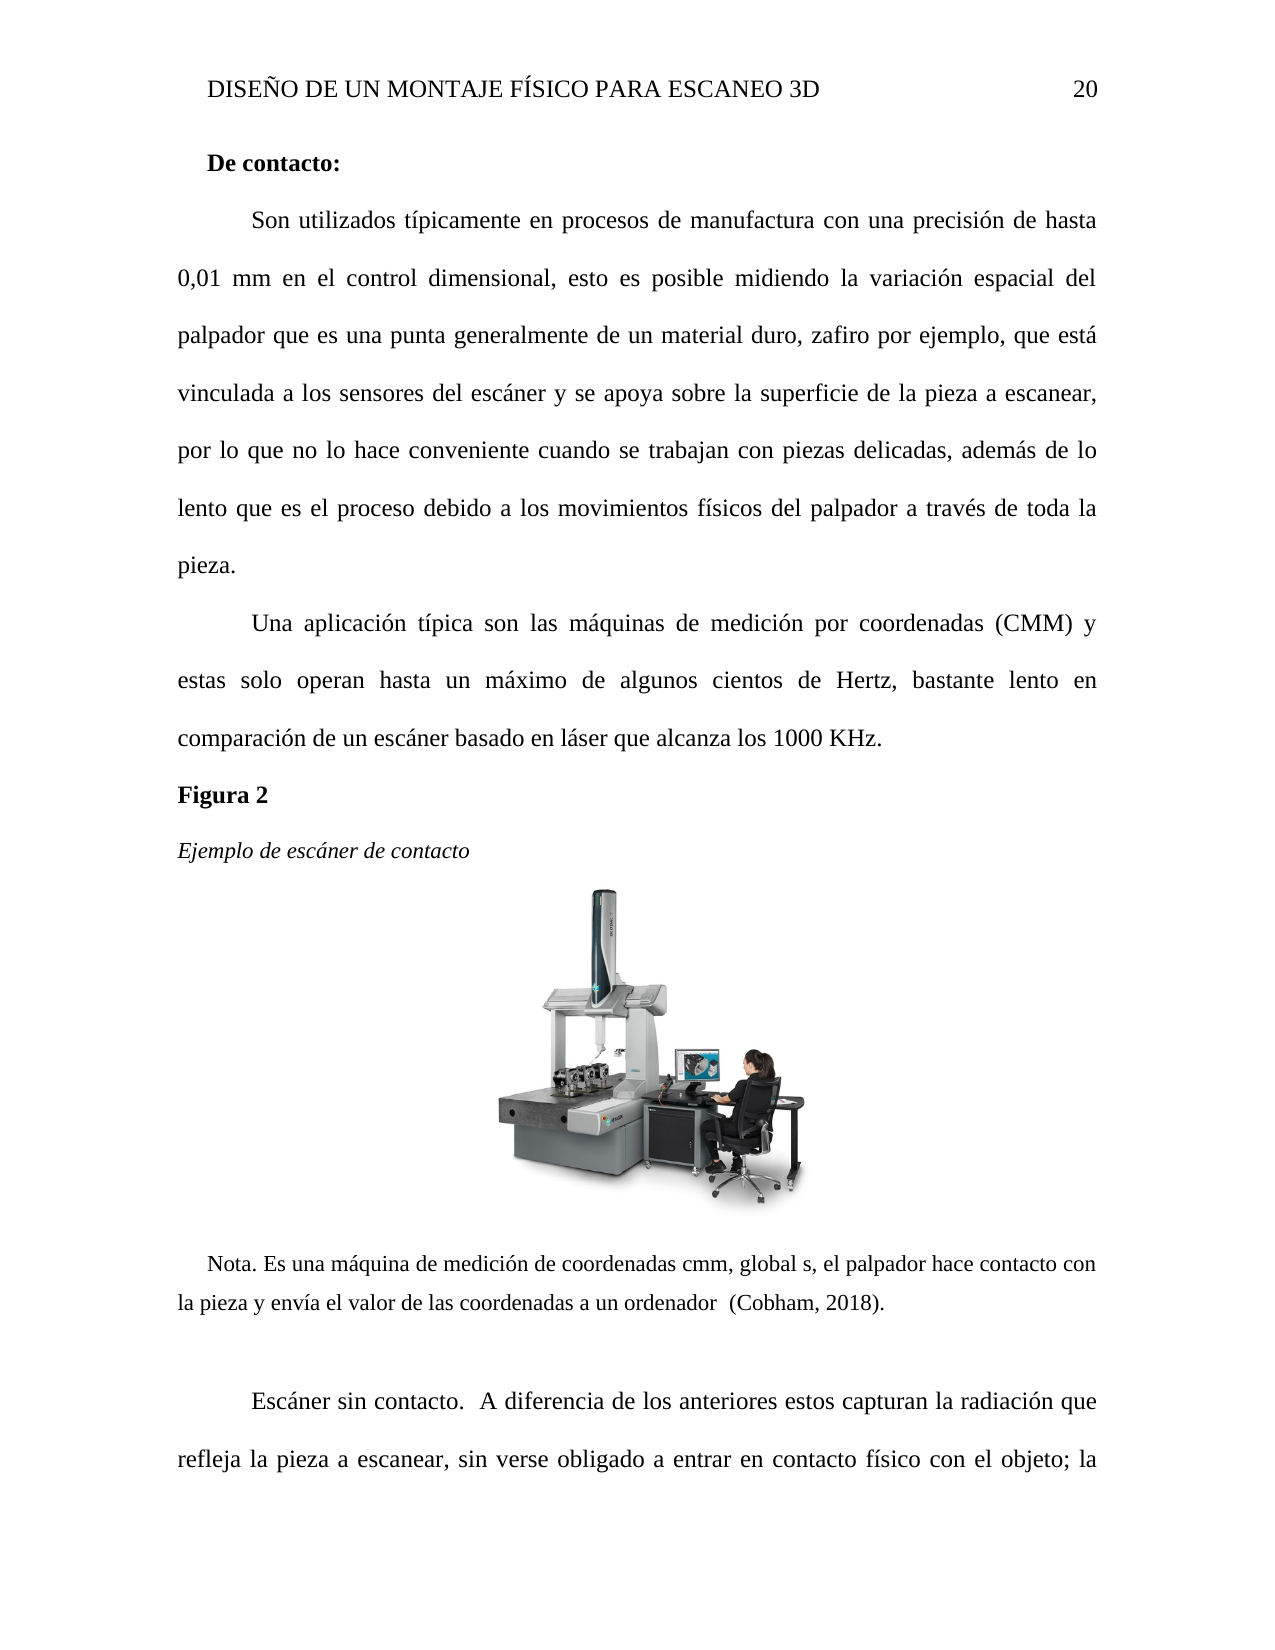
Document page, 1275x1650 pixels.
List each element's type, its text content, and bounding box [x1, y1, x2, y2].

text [177, 1386, 1098, 1473]
text Una aplicación típica son las máquinas de medición por coordenadas (CMM) y estas solo operan hasta un máximo de algunos cientos de Hertz, bastante lento en comparación de un escáner basado en láser que alcanza los 1000 KHz. [177, 608, 1098, 751]
text De contacto: [177, 148, 1098, 176]
text Son utilizados típicamente en procesos de manufactura con una precisión de hasta 0,01 mm en el control dimensional, esto es posible midiendo la variación espacial del palpador que es una punta generalmente de un material duro, zafiro por ejemplo, que está vinculada a los sensores del escáner y se apoya sobre la superficie de la pieza a escanear, por lo que no lo hace conveniente cuando se trabajan con piezas delicadas, además de lo lento que es el proceso debido a los movimientos físicos del palpador a través de toda la pieza. [177, 205, 1098, 579]
text Figura 2 Ejemplo de escáner de contacto [177, 780, 1098, 864]
text Nota. Es una máquina de medición de coordenadas cmm, global s, el palpador hace contacto con la pieza y envía el valor de las coordenadas a un ordenador . [177, 1250, 1098, 1316]
picture [488, 884, 816, 1222]
